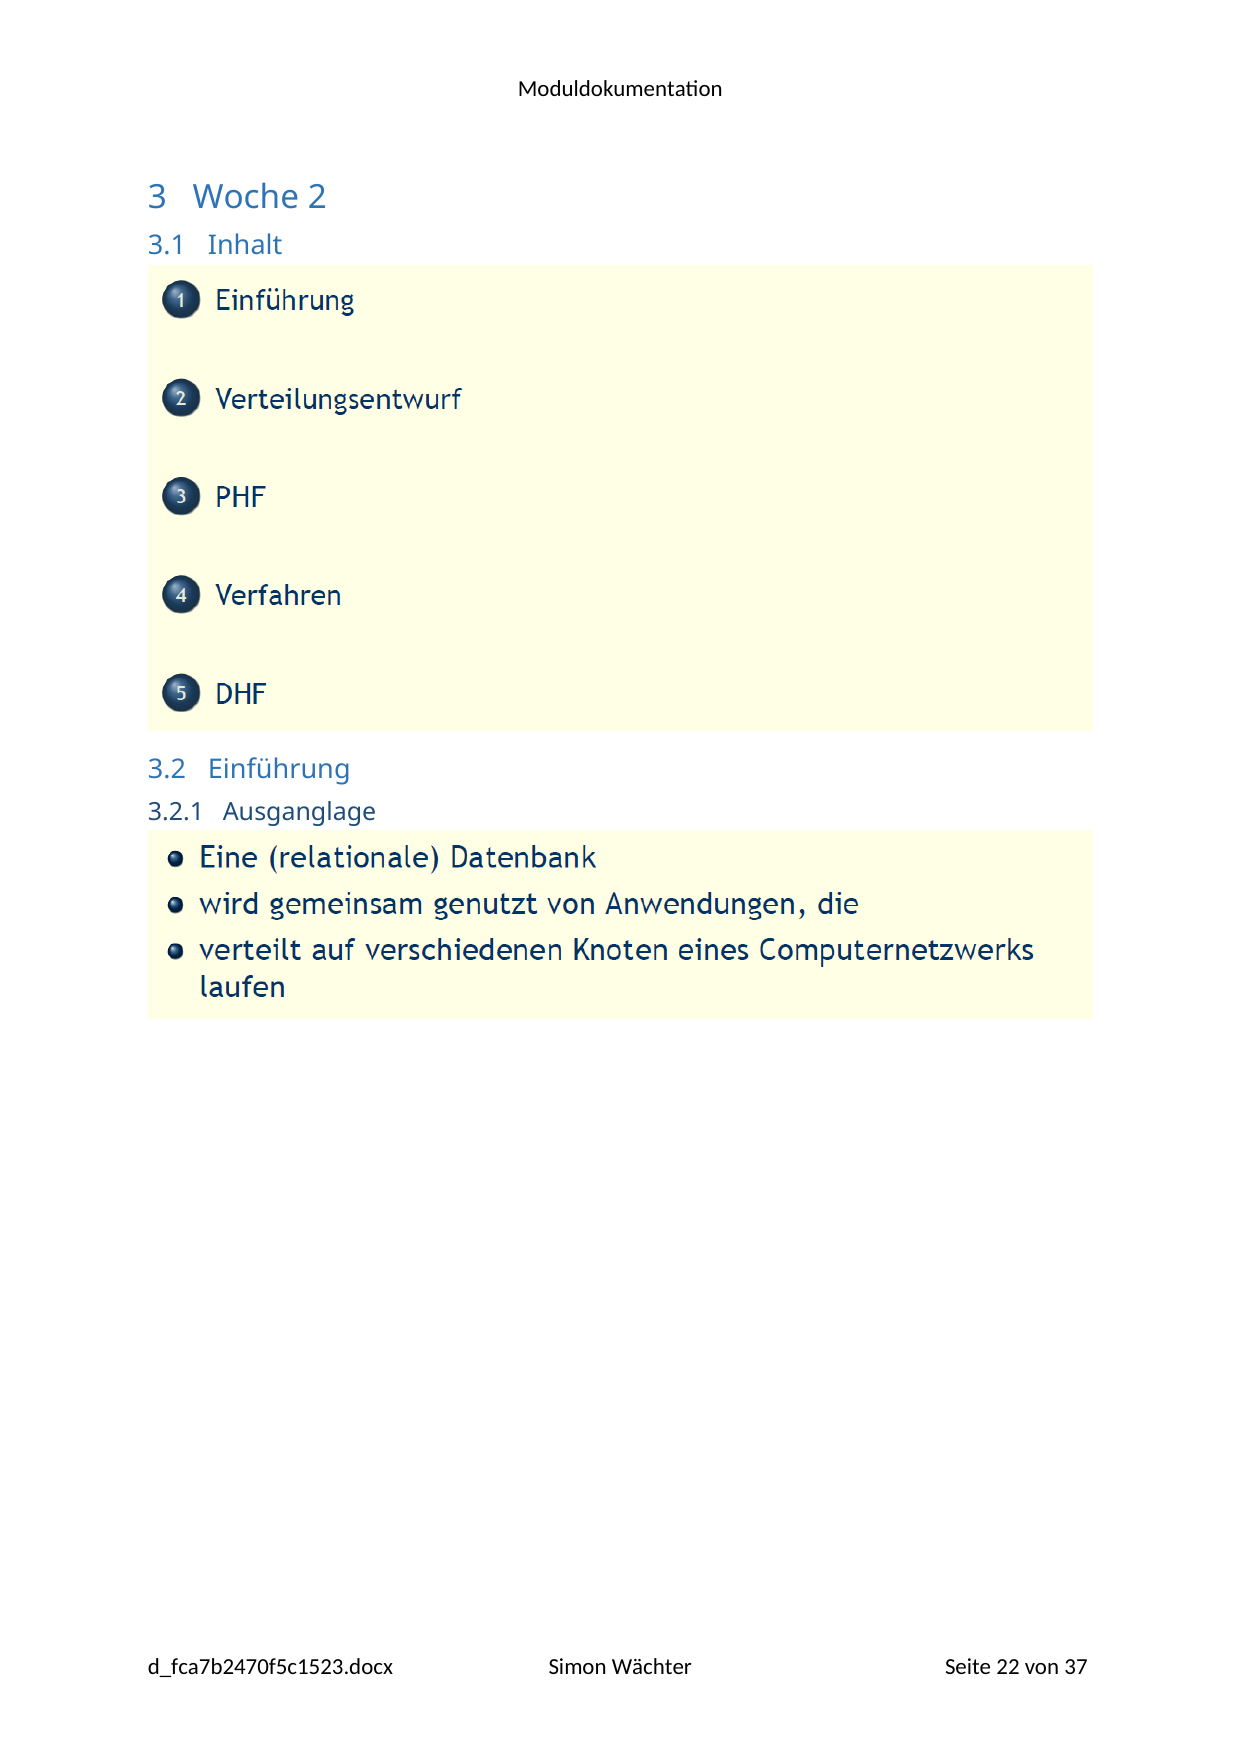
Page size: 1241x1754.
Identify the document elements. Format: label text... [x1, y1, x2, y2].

subtitle Woche 2 [148, 173, 1093, 218]
picture [147, 830, 1093, 1019]
subtitle Ausganglage [148, 794, 1093, 828]
subtitle Inhalt [148, 226, 1093, 263]
subtitle Einführung [148, 750, 1093, 787]
picture [147, 265, 1093, 731]
